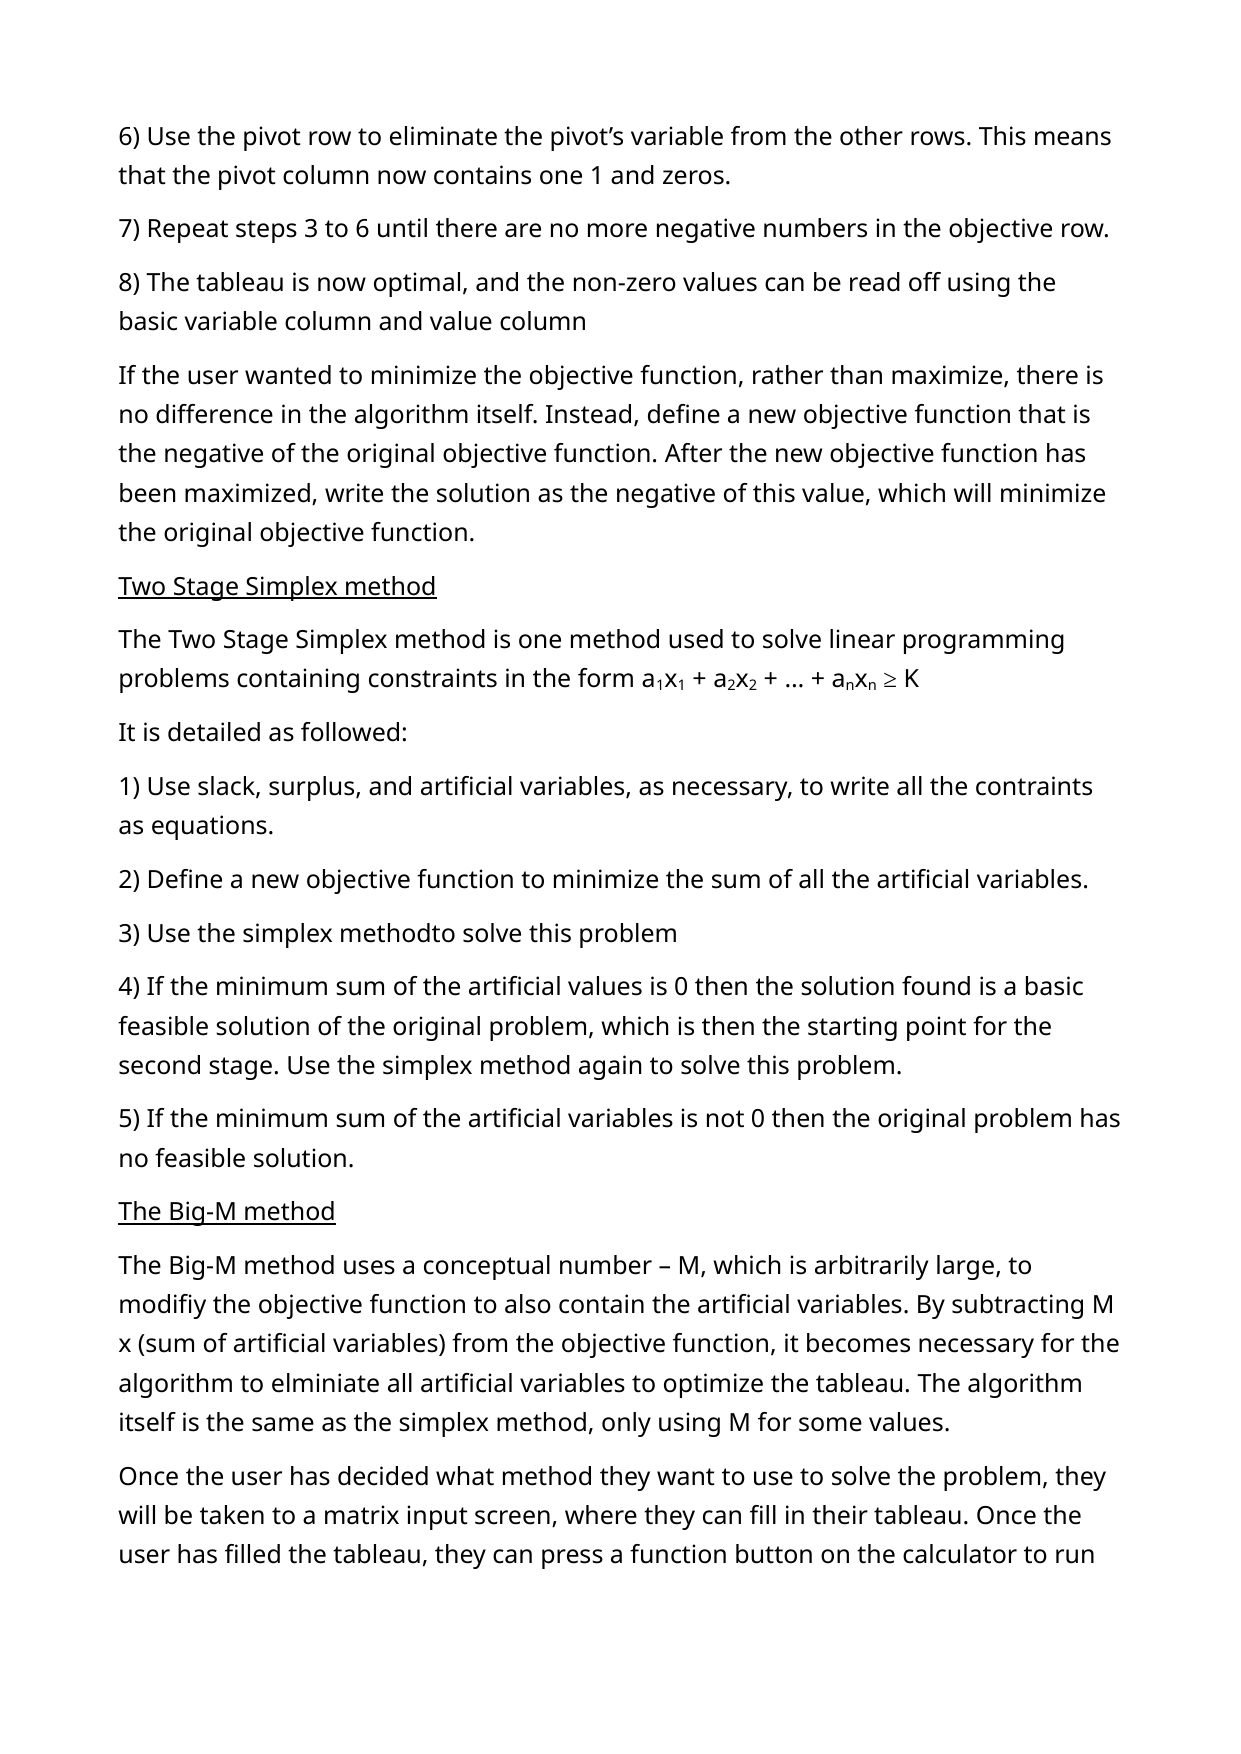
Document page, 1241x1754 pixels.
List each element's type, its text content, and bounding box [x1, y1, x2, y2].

text The Two Stage Simplex method is one method used to solve linear programming problems containing constraints in the form a1x1 + a2x2 + … + anxn ≥ K [118, 622, 1122, 695]
text 5) If the minimum sum of the artificial variables is not 0 then the original problem has no feasible solution. [118, 1101, 1122, 1174]
text 8) The tableau is now optimal, and the non-zero values can be read off using the basic variable column and value column [118, 265, 1122, 338]
text 7) Repeat steps 3 to 6 until there are no more negative numbers in the objective row. [118, 211, 1122, 245]
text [118, 1458, 1122, 1571]
text If the user wanted to minimize the objective function, rather than maximize, there is no difference in the algorithm itself. Instead, define a new objective function that is the negative of the original objective function. After the new objective function has been maximized, write the solution as the negative of this value, which will minimize the original objective function. [118, 358, 1122, 548]
text It is detailed as followed: [118, 715, 1122, 749]
text 1) Use slack, surplus, and artificial variables, as necessary, to write all the contraints as equations. [118, 768, 1122, 842]
text 4) If the minimum sum of the artificial values is 0 then the solution found is a basic feasible solution of the original problem, which is then the starting point for the second stage. Use the simplex method again to solve this problem. [118, 969, 1122, 1081]
text 2) Define a new objective function to minimize the sum of all the artificial variables. [118, 861, 1122, 896]
text The Big-M method [118, 1194, 1122, 1228]
text Two Stage Simplex method [118, 568, 1122, 602]
text The Big-M method uses a conceptual number – M, which is arbitrarily large, to modifiy the objective function to also contain the artificial variables. By subtracting M x (sum of artificial variables) from the objective function, it becomes necessary for the algorithm to elminiate all artificial variables to optimize the tableau. The algorithm itself is the same as the simplex method, only using M for some values. [118, 1248, 1122, 1438]
text 6) Use the pivot row to eliminate the pivot’s variable from the other rows. This means that the pivot column now contains one 1 and zeros. [118, 118, 1122, 191]
text 3) Use the simplex methodto solve this problem [118, 915, 1122, 949]
